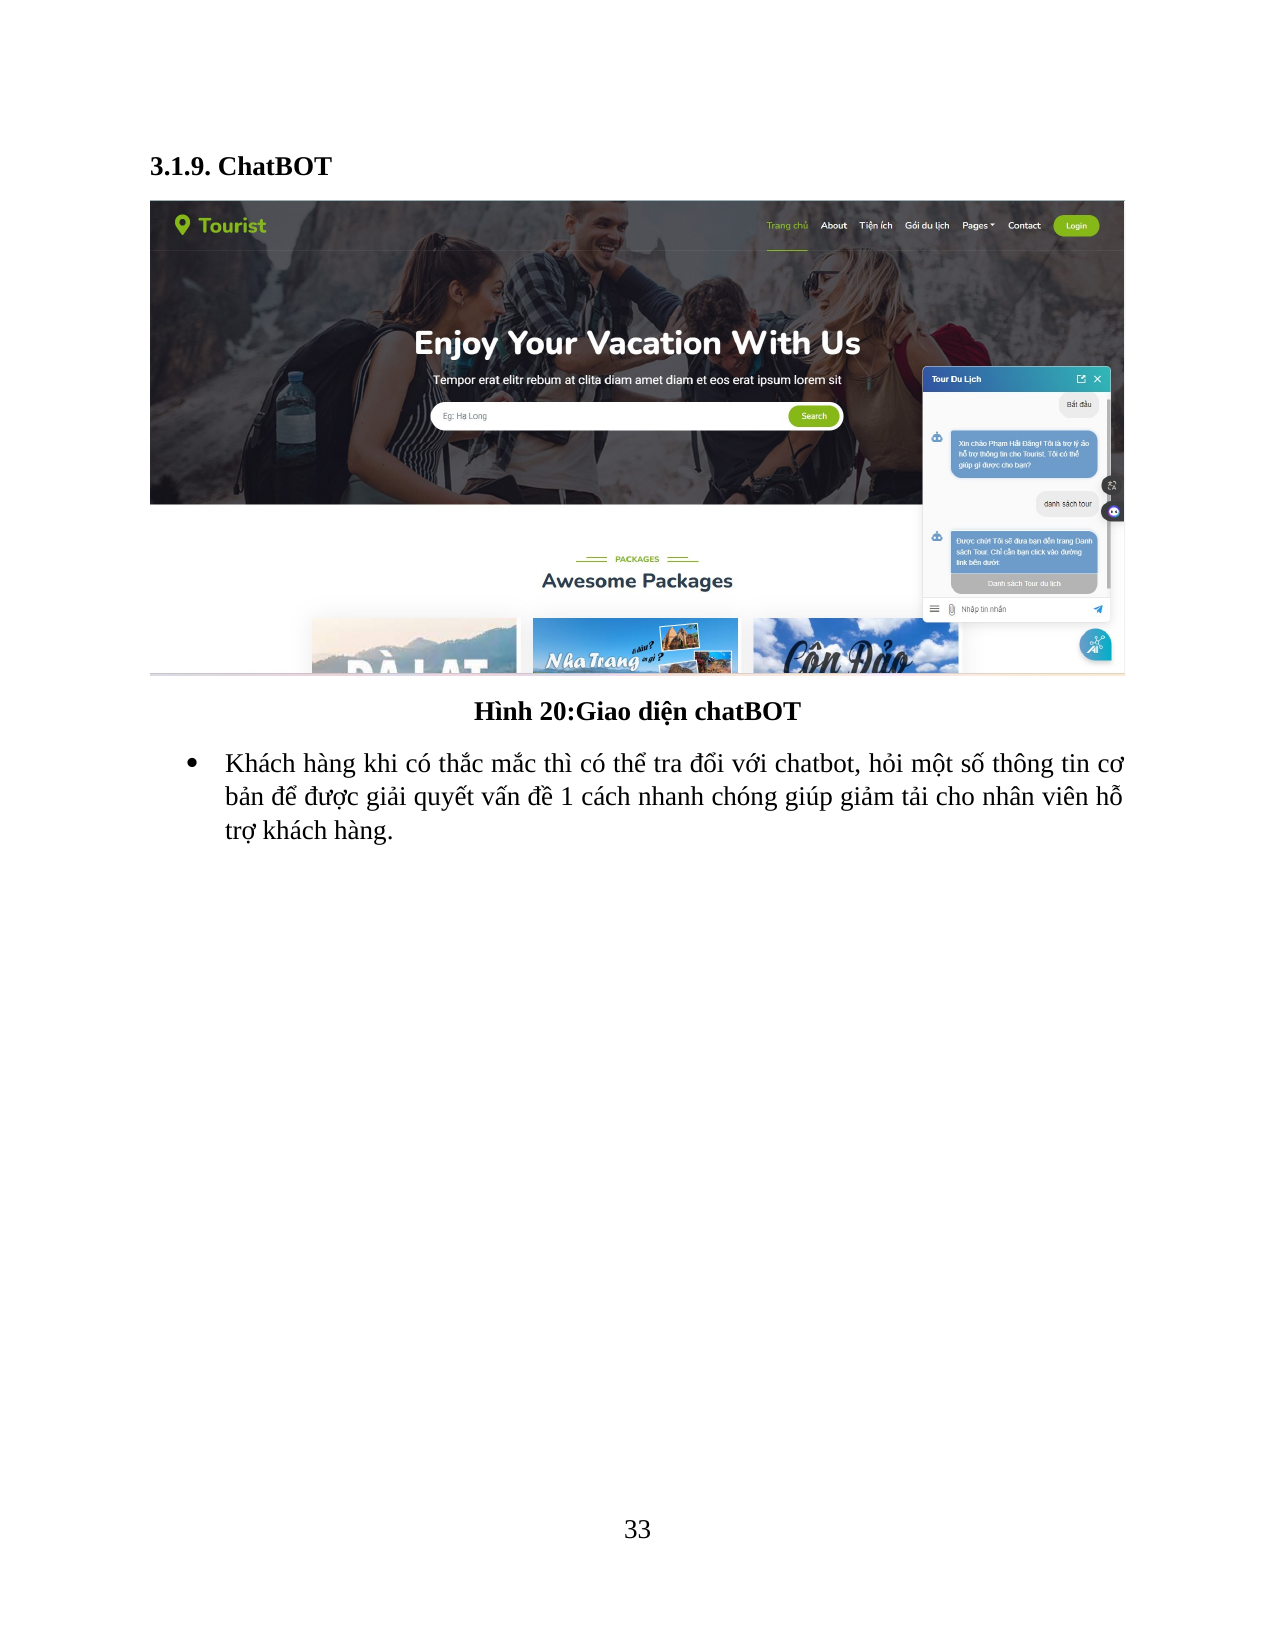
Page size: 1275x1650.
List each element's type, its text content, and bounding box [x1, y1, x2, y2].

picture [150, 200, 1125, 676]
list Khách hàng khi có thắc mắc thì có thể tra đổi với chatbot, hỏi một số thông tin cơ bản để được giải quyết vấn đề 1 cách nhanh chóng giúp giảm tải cho nhân viên hỗ trợ khách hàng. [187, 747, 1125, 845]
text 3.1.9. ChatBOT [150, 150, 1125, 181]
